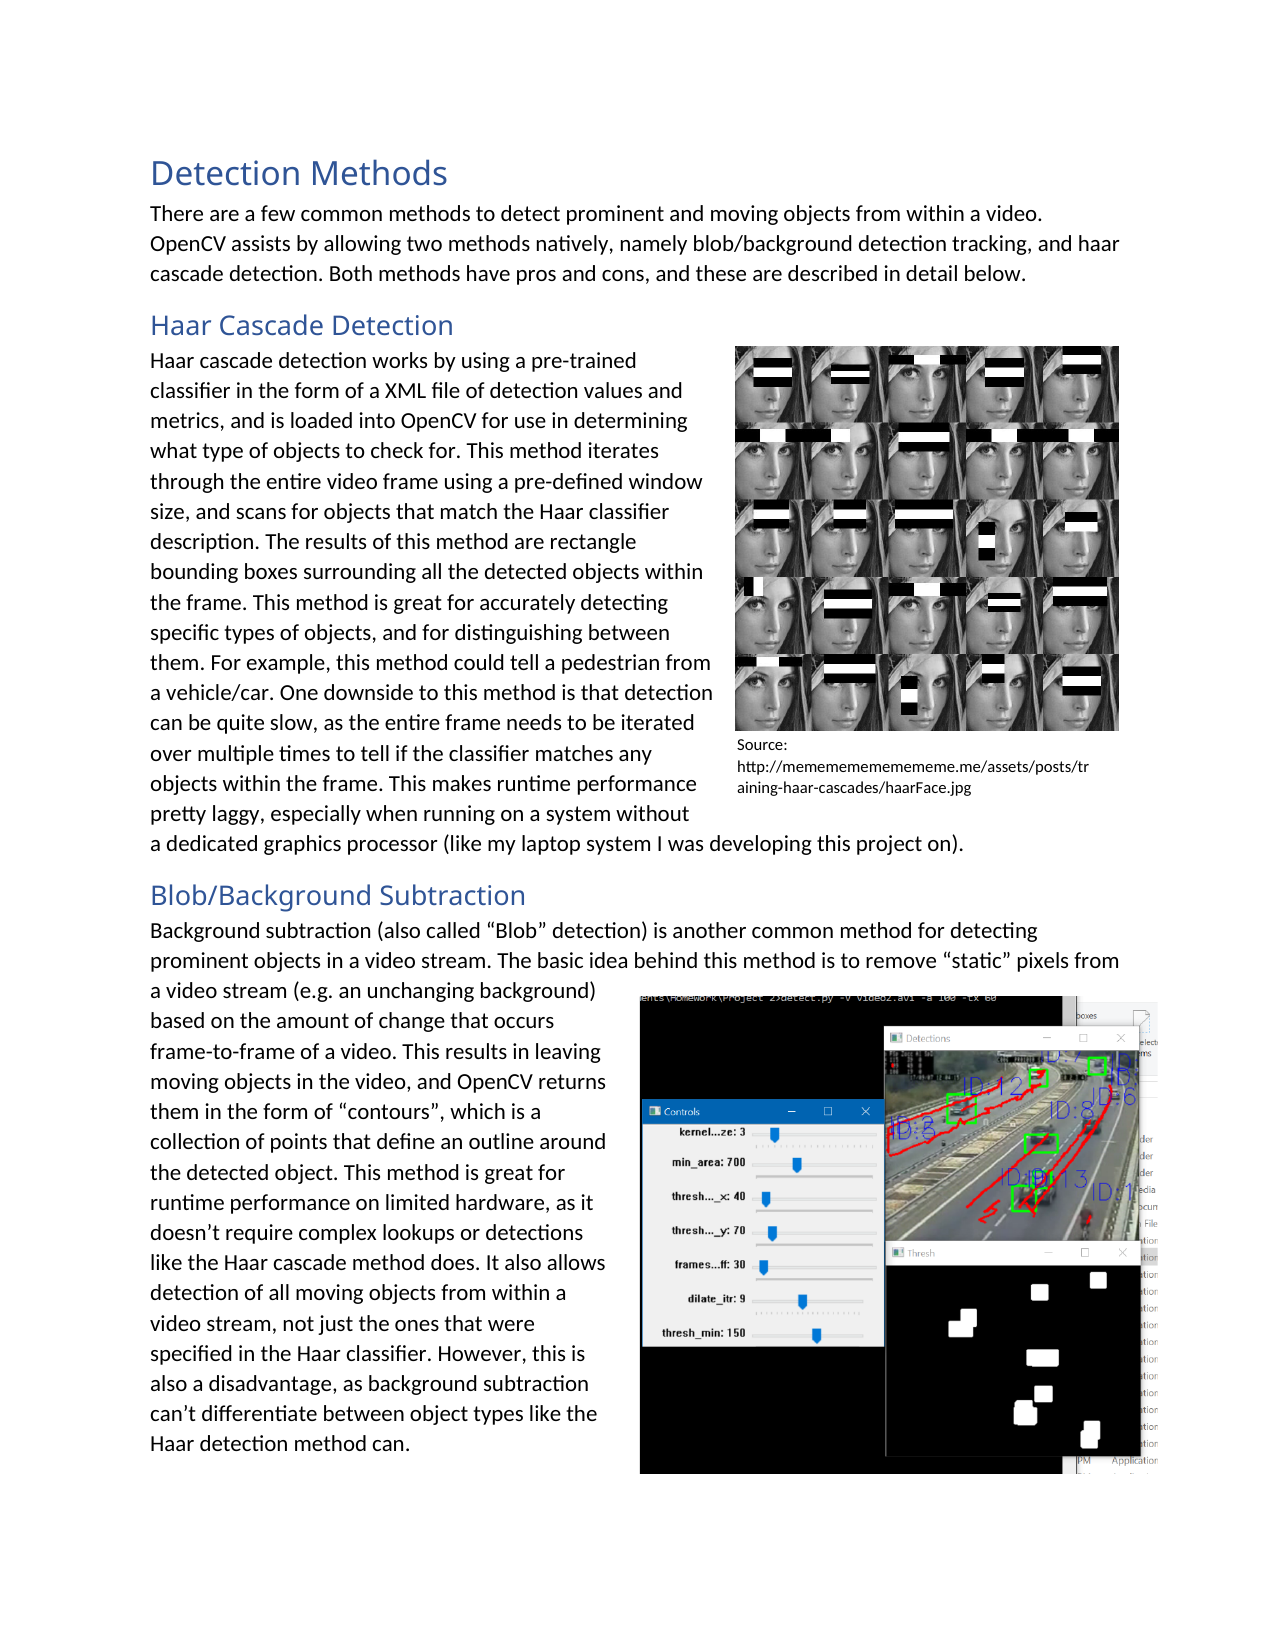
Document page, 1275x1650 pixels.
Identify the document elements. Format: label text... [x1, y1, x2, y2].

text There are a few common methods to detect prominent and moving objects from within a video. OpenCV assists by allowing two methods natively, namely blob/background detection tracking, and haar cascade detection. Both methods have pros and cons, and these are described in detail below. [150, 199, 1125, 287]
subtitle Detection Methods [150, 150, 1125, 195]
picture [639, 996, 1158, 1474]
subtitle Blob/Background Subtraction [150, 876, 1125, 913]
subtitle Haar Cascade Detection [150, 306, 1125, 343]
picture [735, 346, 1119, 731]
